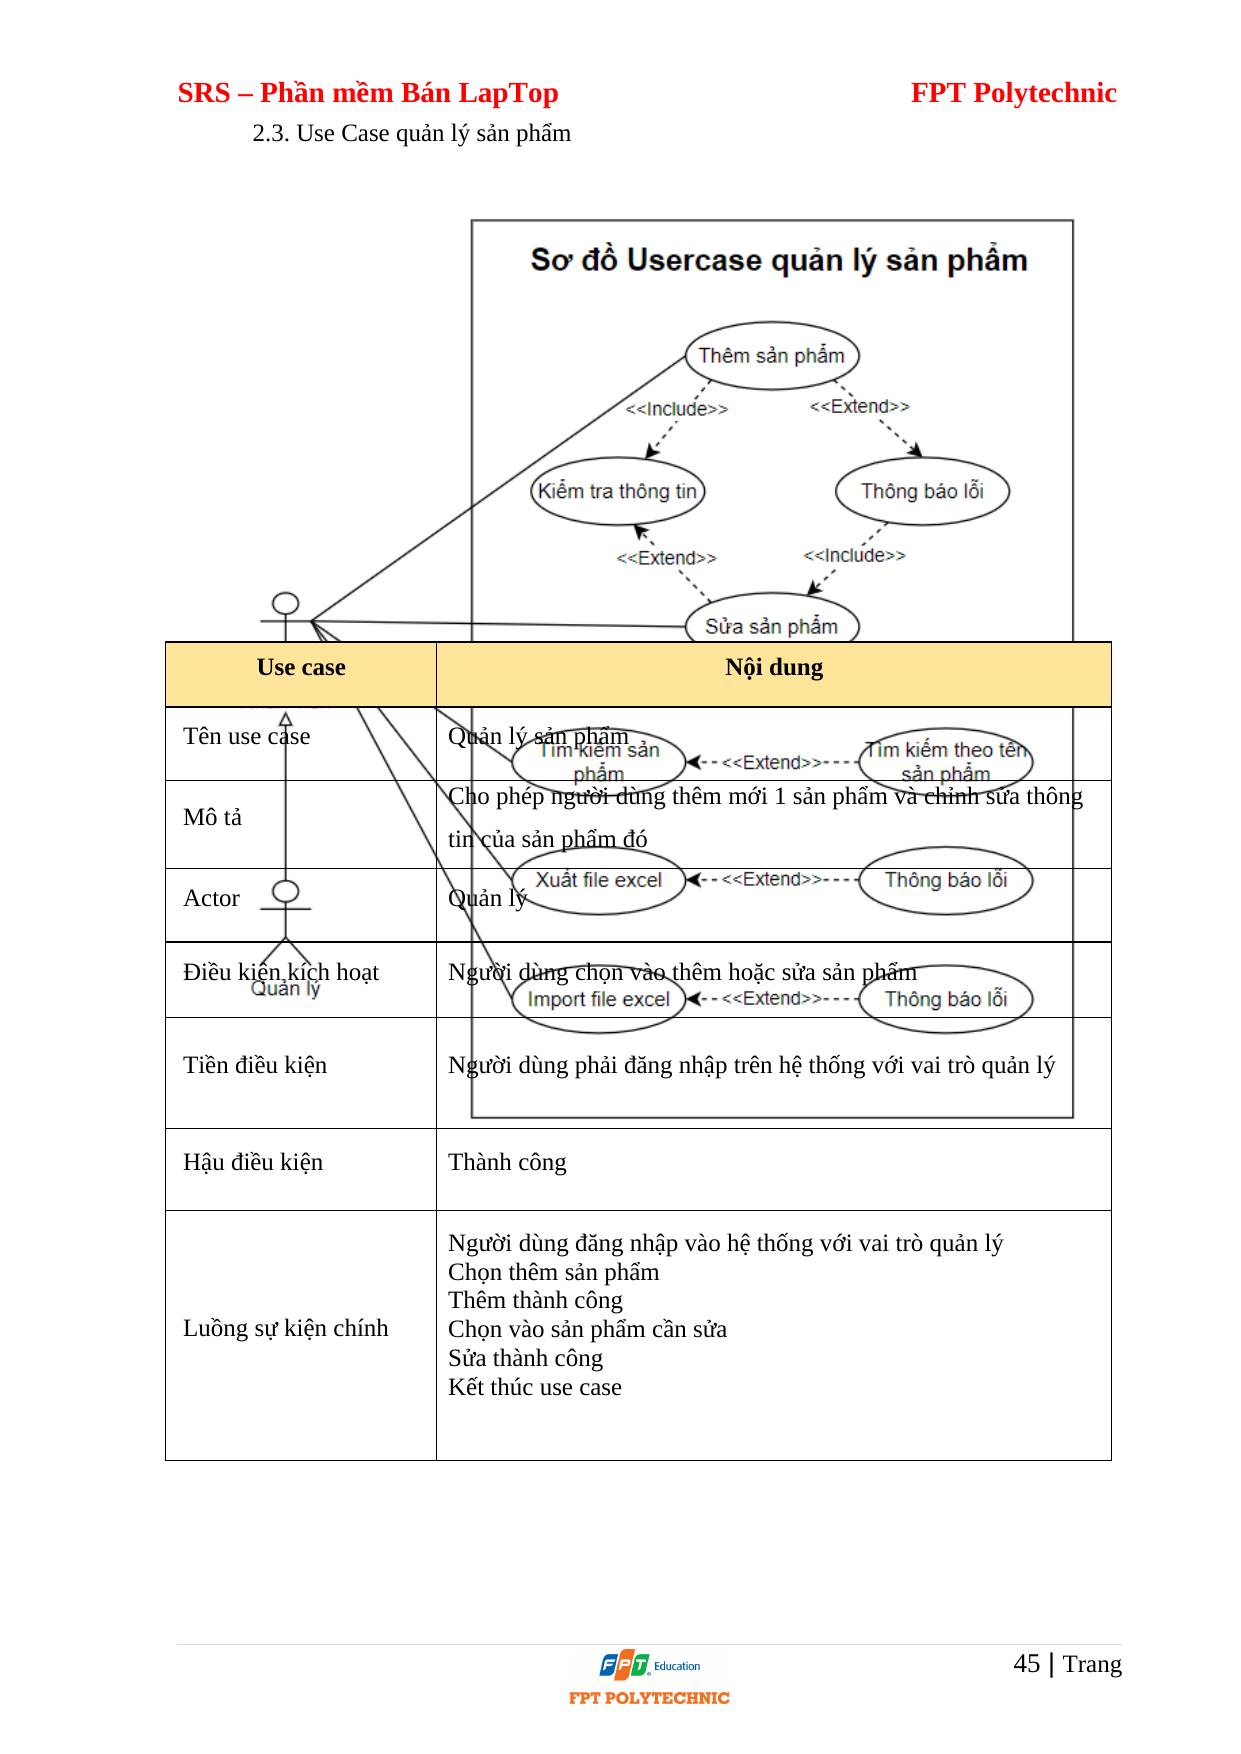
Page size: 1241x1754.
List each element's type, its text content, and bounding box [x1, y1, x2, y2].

table_cell Thành công [437, 1129, 1111, 1210]
picture [569, 1649, 730, 1704]
table_cell Luồng sự kiện chính [166, 1211, 436, 1460]
table_header Use case [166, 643, 436, 706]
list Use Case quản lý sản phẩm [252, 118, 1122, 147]
table_cell Người dùng đăng nhập vào hệ thống với vai trò quản lý Chọn thêm sản phẩm Thêm thành công Chọn vào sản phẩm cần sửa Sửa thành công Kết thúc use case [437, 1211, 1111, 1460]
table_cell Cho phép người dùng thêm mới 1 sản phẩm và chỉnh sửa thông tin của sản phẩm đó [437, 781, 1111, 868]
table_cell Quản lý [437, 869, 1111, 941]
table_cell Actor [166, 869, 436, 941]
table_cell Người dùng chọn vào thêm hoặc sửa sản phẩm [437, 943, 1111, 1017]
table_cell Điều kiện kích hoạt [166, 943, 436, 1017]
table_cell Quản lý sản phẩm [437, 708, 1111, 780]
table_cell Hậu điều kiện [166, 1129, 436, 1210]
table_cell Người dùng phải đăng nhập trên hệ thống với vai trò quản lý [437, 1018, 1111, 1127]
table_header Nội dung [437, 643, 1111, 706]
table_cell Tên use case [166, 708, 436, 780]
table_cell Tiền điều kiện [166, 1018, 436, 1127]
picture [200, 199, 1090, 641]
table_cell Mô tả [166, 781, 436, 868]
